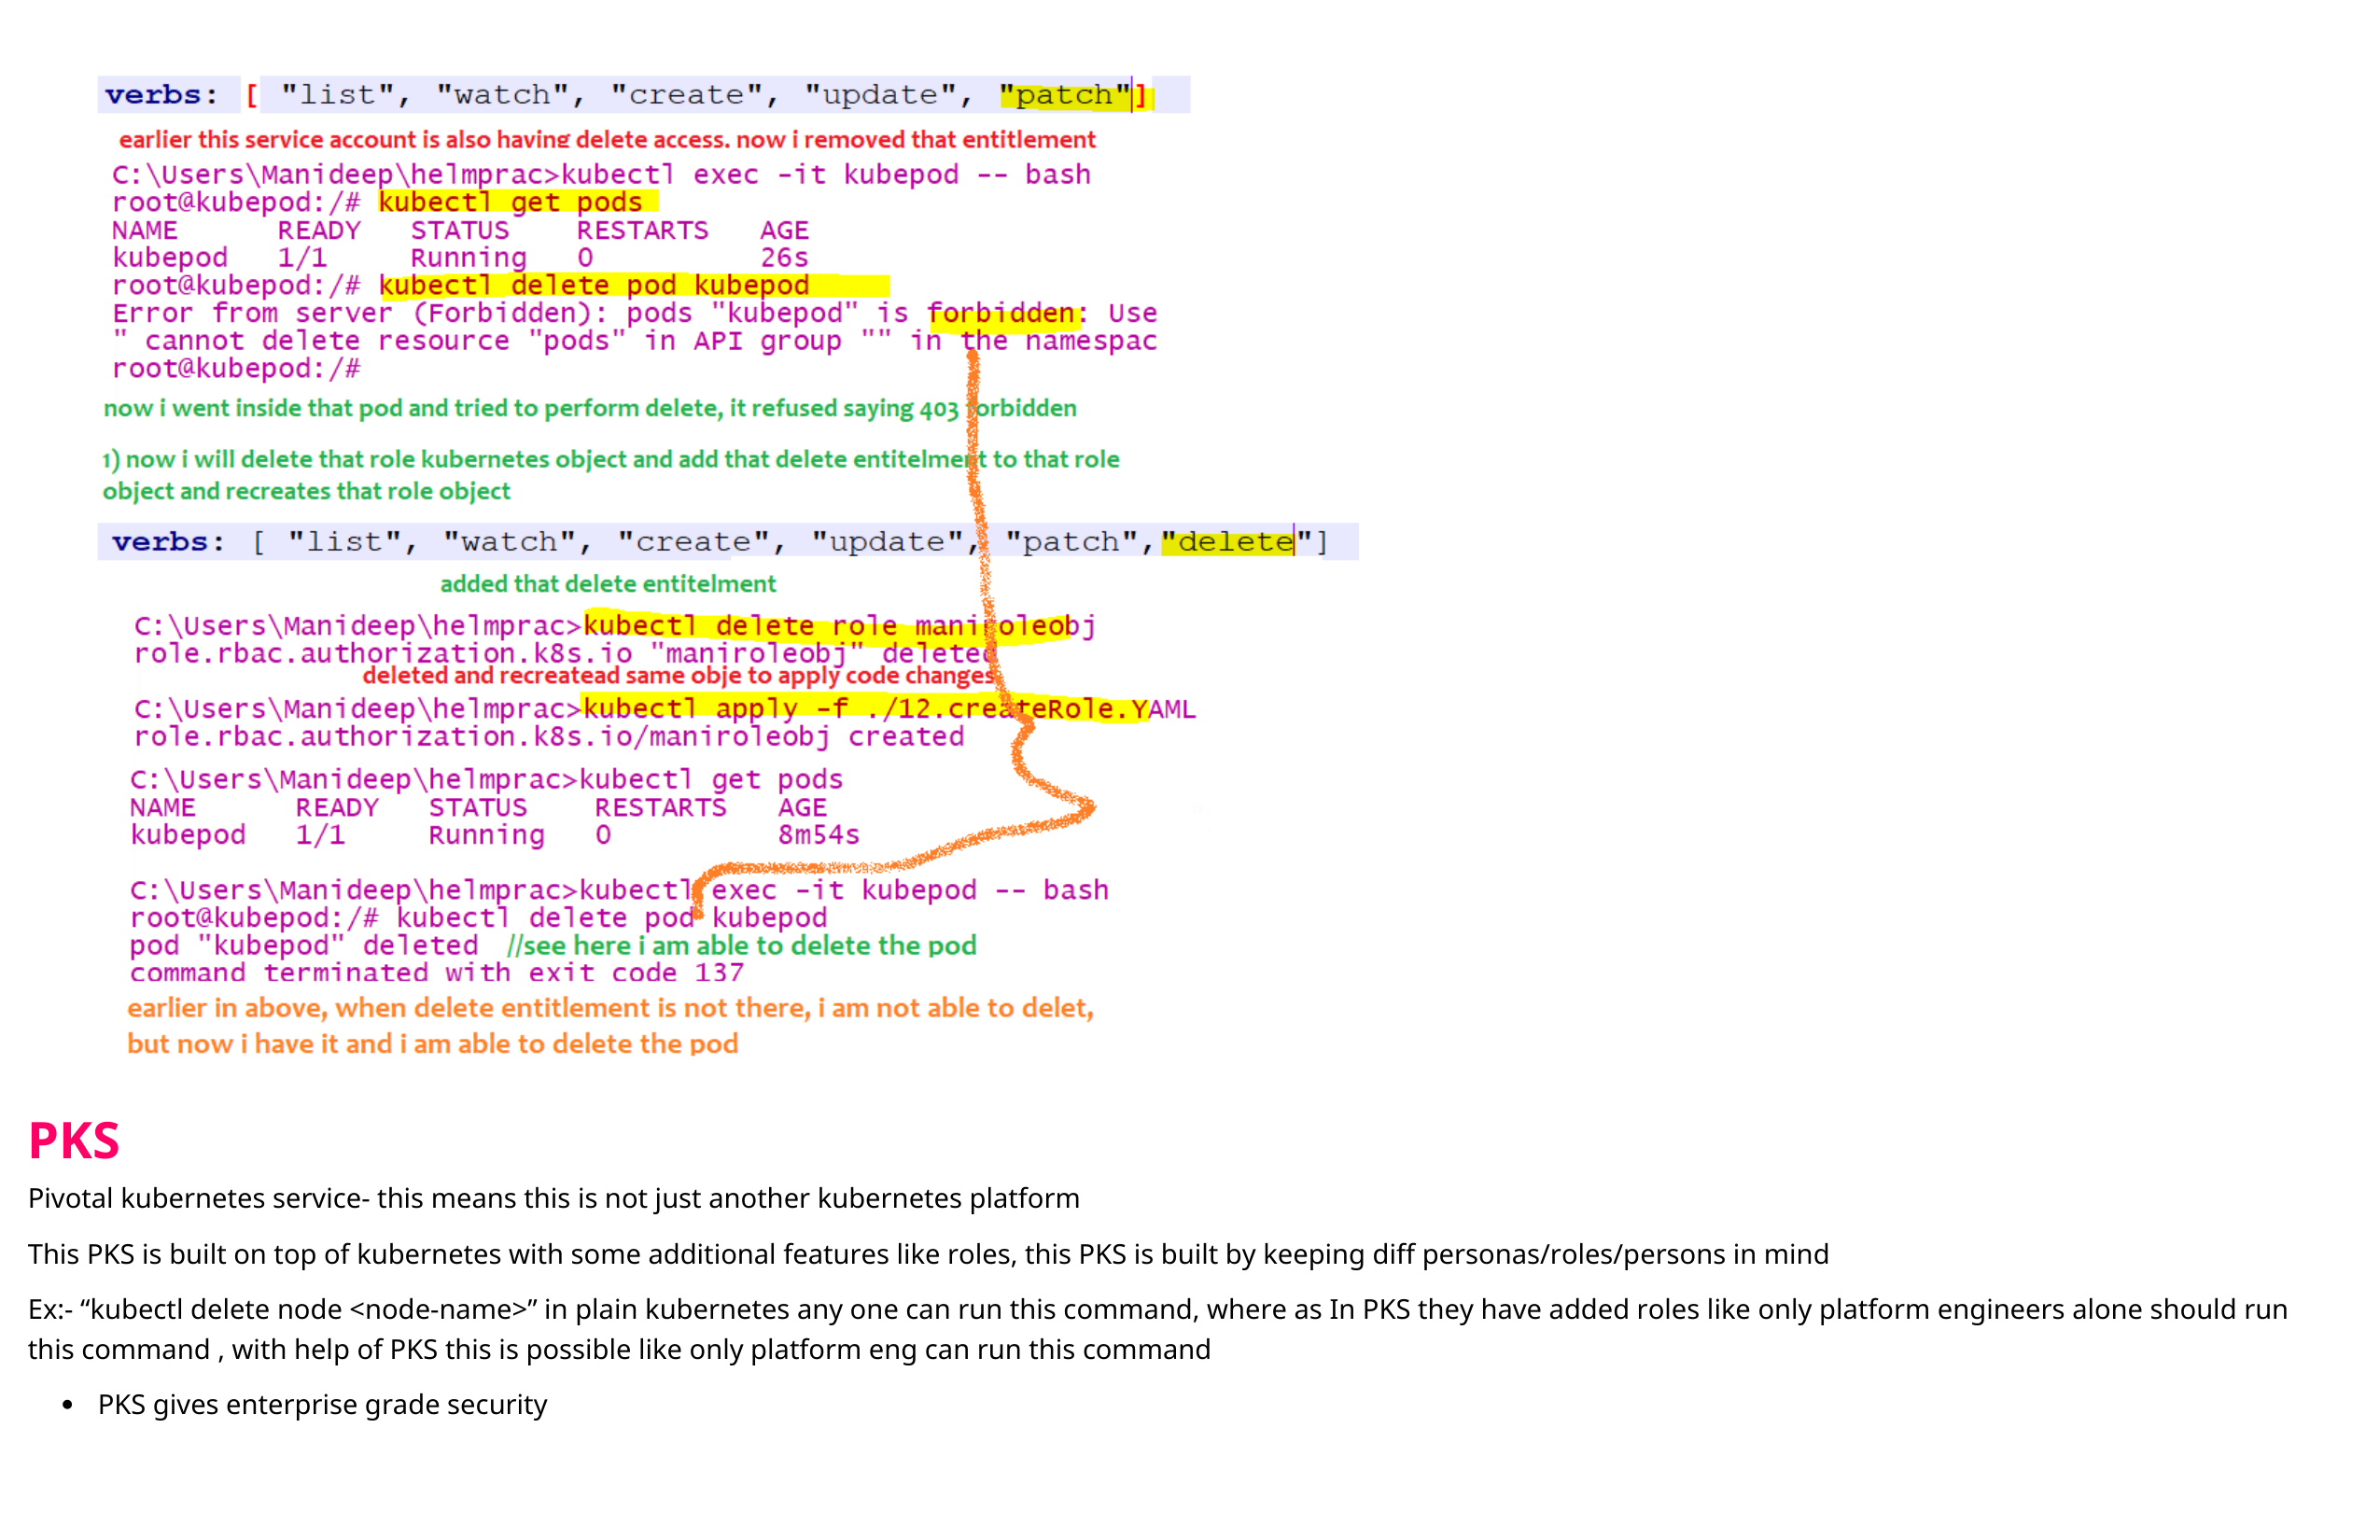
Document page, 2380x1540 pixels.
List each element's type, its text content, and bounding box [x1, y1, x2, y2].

text PKS [27, 1105, 2310, 1174]
text Ex:- “kubectl delete node <node-name>” in plain kubernetes any one can run this command, where as In PKS they have added roles like only platform engineers alone should run this command , with help of PKS this is possible like only platform eng can run this command [27, 1290, 2310, 1367]
picture [97, 70, 1360, 1086]
list PKS gives enterprise grade security [63, 1386, 2310, 1422]
text This PKS is built on top of kubernetes with some additional features like roles, this PKS is built by keeping diff personas/roles/persons in mind [27, 1235, 2310, 1272]
text Pivotal kubernetes service- this means this is not just another kubernetes platform [27, 1179, 2310, 1216]
